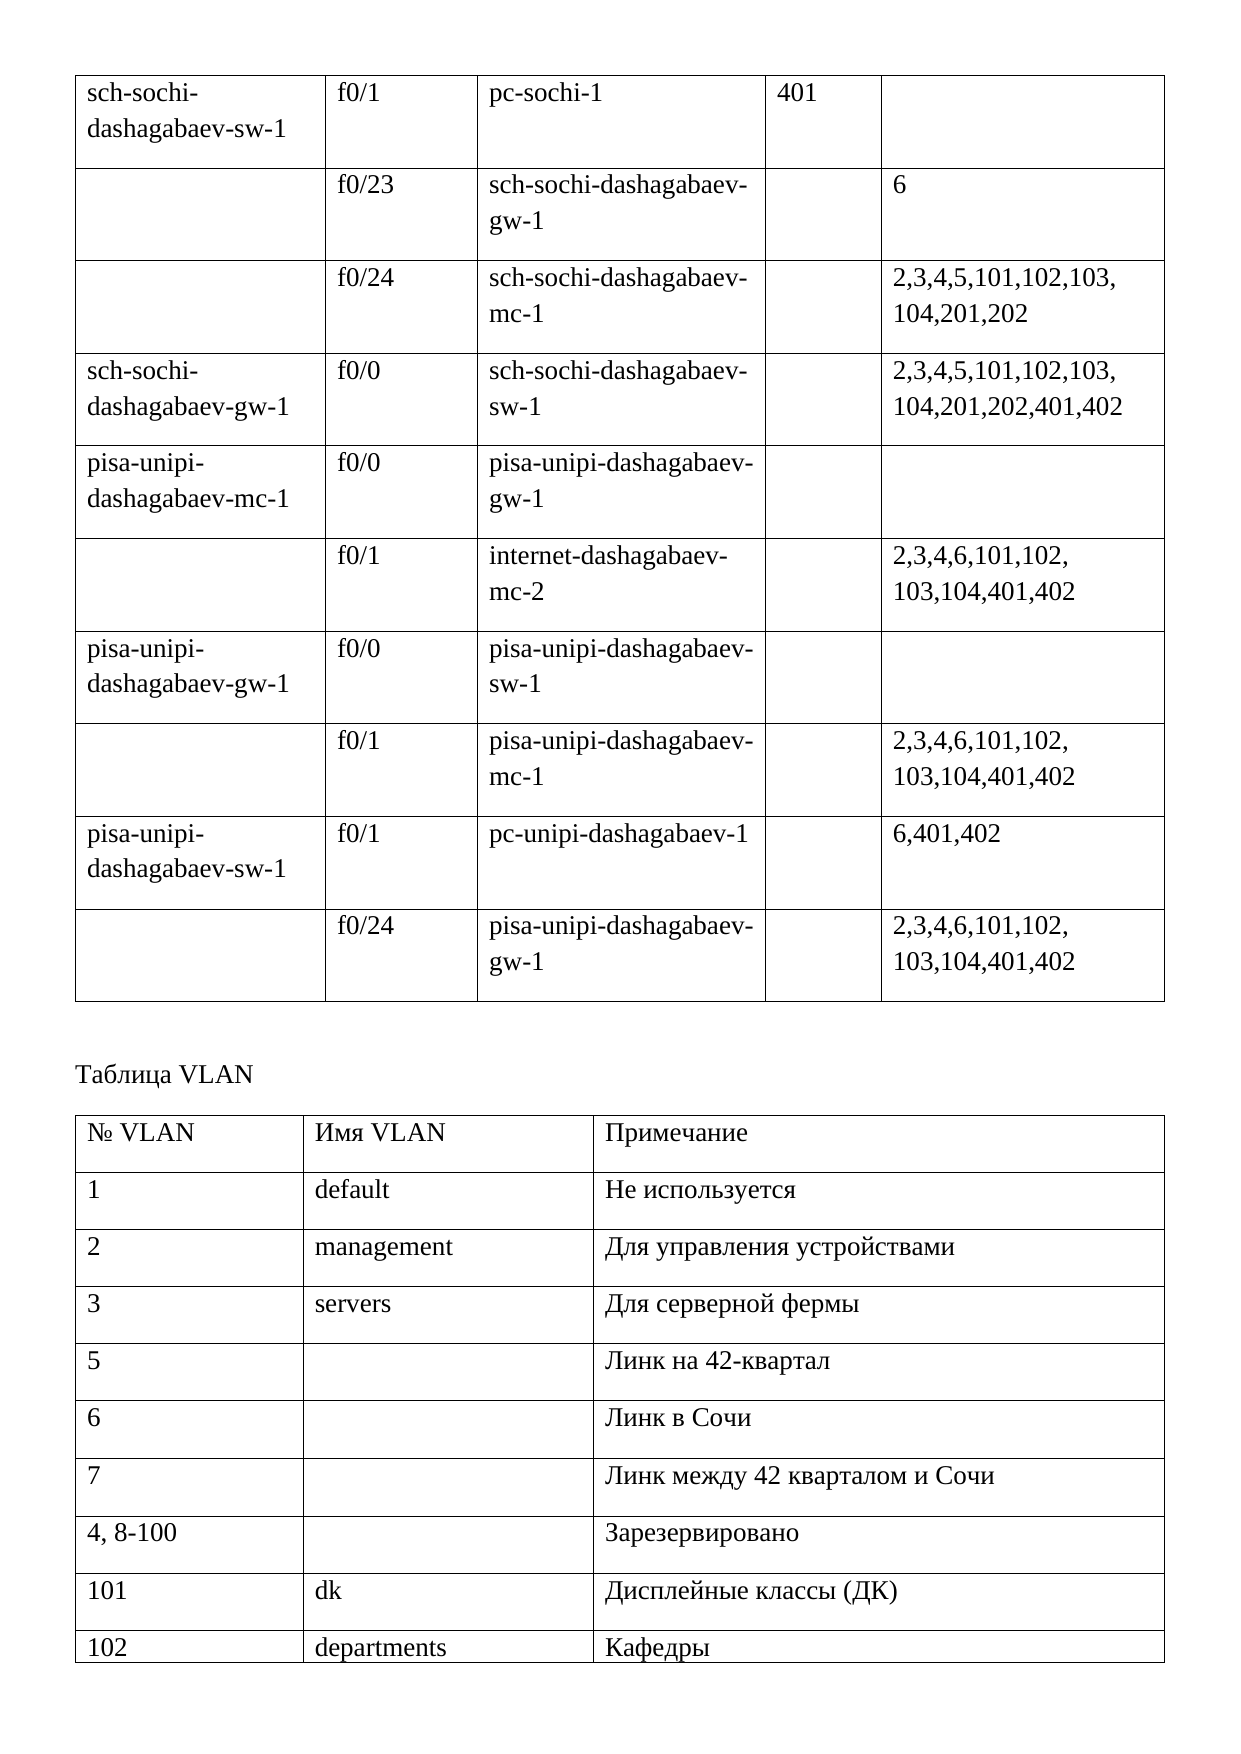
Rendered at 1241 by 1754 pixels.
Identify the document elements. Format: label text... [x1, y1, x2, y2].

table_cell f0/0 [326, 354, 477, 445]
table_cell [304, 1459, 593, 1516]
table_cell pisa-unipi-dashagabaev-mc-1 [478, 724, 765, 816]
table_cell f0/0 [326, 446, 477, 538]
table_cell pc-unipi-dashagabaev-1 [478, 817, 765, 908]
table_cell 4, 8-100 [76, 1517, 303, 1573]
table_cell pisa-unipi-dashagabaev-gw-1 [76, 632, 325, 723]
table_cell 2,3,4,5,101,102,103, 104,201,202,401,402 [882, 354, 1164, 445]
table_cell default [304, 1173, 593, 1229]
table_cell [766, 354, 881, 445]
table_cell [766, 632, 881, 723]
table_cell dk [304, 1574, 593, 1630]
table_cell [766, 539, 881, 631]
table_cell f0/1 [326, 817, 477, 908]
table_cell [766, 817, 881, 908]
table_cell f0/24 [326, 261, 477, 353]
table_cell f0/23 [326, 169, 477, 260]
table_cell f0/0 [326, 632, 477, 723]
table_cell f0/1 [326, 76, 477, 168]
table_cell pisa-unipi-dashagabaev-sw-1 [76, 817, 325, 908]
table_cell Кафедры [594, 1631, 1164, 1662]
table_cell f0/1 [326, 724, 477, 816]
table_cell 5 [76, 1344, 303, 1400]
table_cell 2,3,4,5,101,102,103, 104,201,202 [882, 261, 1164, 353]
table_cell [76, 539, 325, 631]
table_cell Линк на 42-квартал [594, 1344, 1164, 1400]
table_cell departments [304, 1631, 593, 1662]
table_cell sch-sochi-dashagabaev-sw-1 [76, 76, 325, 168]
table_cell pisa-unipi-dashagabaev-gw-1 [478, 910, 765, 1001]
table_cell [76, 910, 325, 1001]
table_cell [304, 1344, 593, 1400]
table_cell Не используется [594, 1173, 1164, 1229]
text Таблица VLAN [75, 1059, 1165, 1090]
table_cell [882, 446, 1164, 538]
table_cell Линк между 42 кварталом и Сочи [594, 1459, 1164, 1516]
table_cell 102 [76, 1631, 303, 1662]
table_cell sch-sochi-dashagabaev-mc-1 [478, 261, 765, 353]
table_cell pisa-unipi-dashagabaev-mc-1 [76, 446, 325, 538]
table_cell 2,3,4,6,101,102, 103,104,401,402 [882, 539, 1164, 631]
table_cell 2,3,4,6,101,102, 103,104,401,402 [882, 724, 1164, 816]
table_cell pisa-unipi-dashagabaev-sw-1 [478, 632, 765, 723]
table_cell [882, 76, 1164, 168]
table_cell 3 [76, 1287, 303, 1343]
table_cell f0/24 [326, 910, 477, 1001]
table_cell [766, 261, 881, 353]
table_cell f0/1 [326, 539, 477, 631]
table_cell 2,3,4,6,101,102, 103,104,401,402 [882, 910, 1164, 1001]
table_cell 6,401,402 [882, 817, 1164, 908]
table_header № VLAN [76, 1116, 303, 1172]
table_cell management [304, 1230, 593, 1286]
table_cell Зарезервировано [594, 1517, 1164, 1573]
table_cell 401 [766, 76, 881, 168]
table_header Имя VLAN [304, 1116, 593, 1172]
table_cell [766, 169, 881, 260]
table_cell [766, 724, 881, 816]
table_cell [882, 632, 1164, 723]
table_cell 101 [76, 1574, 303, 1630]
table_cell 2 [76, 1230, 303, 1286]
table_cell 1 [76, 1173, 303, 1229]
table_cell sch-sochi-dashagabaev-gw-1 [76, 354, 325, 445]
table_cell internet-dashagabaev-mc-2 [478, 539, 765, 631]
table_cell Дисплейные классы (ДК) [594, 1574, 1164, 1630]
table_cell sch-sochi-dashagabaev-sw-1 [478, 354, 765, 445]
table_cell [304, 1401, 593, 1458]
table_cell pisa-unipi-dashagabaev-gw-1 [478, 446, 765, 538]
table_cell 6 [76, 1401, 303, 1458]
table_cell [304, 1517, 593, 1573]
table_header Примечание [594, 1116, 1164, 1172]
table_cell Линк в Сочи [594, 1401, 1164, 1458]
table_cell 7 [76, 1459, 303, 1516]
table_cell [76, 169, 325, 260]
table_cell 6 [882, 169, 1164, 260]
table_cell Для управления устройствами [594, 1230, 1164, 1286]
table_cell [766, 446, 881, 538]
table_cell Для серверной фермы [594, 1287, 1164, 1343]
table_cell [76, 261, 325, 353]
table_cell sch-sochi-dashagabaev-gw-1 [478, 169, 765, 260]
table_cell servers [304, 1287, 593, 1343]
table_cell [766, 910, 881, 1001]
table_cell [76, 724, 325, 816]
table_cell pc-sochi-1 [478, 76, 765, 168]
